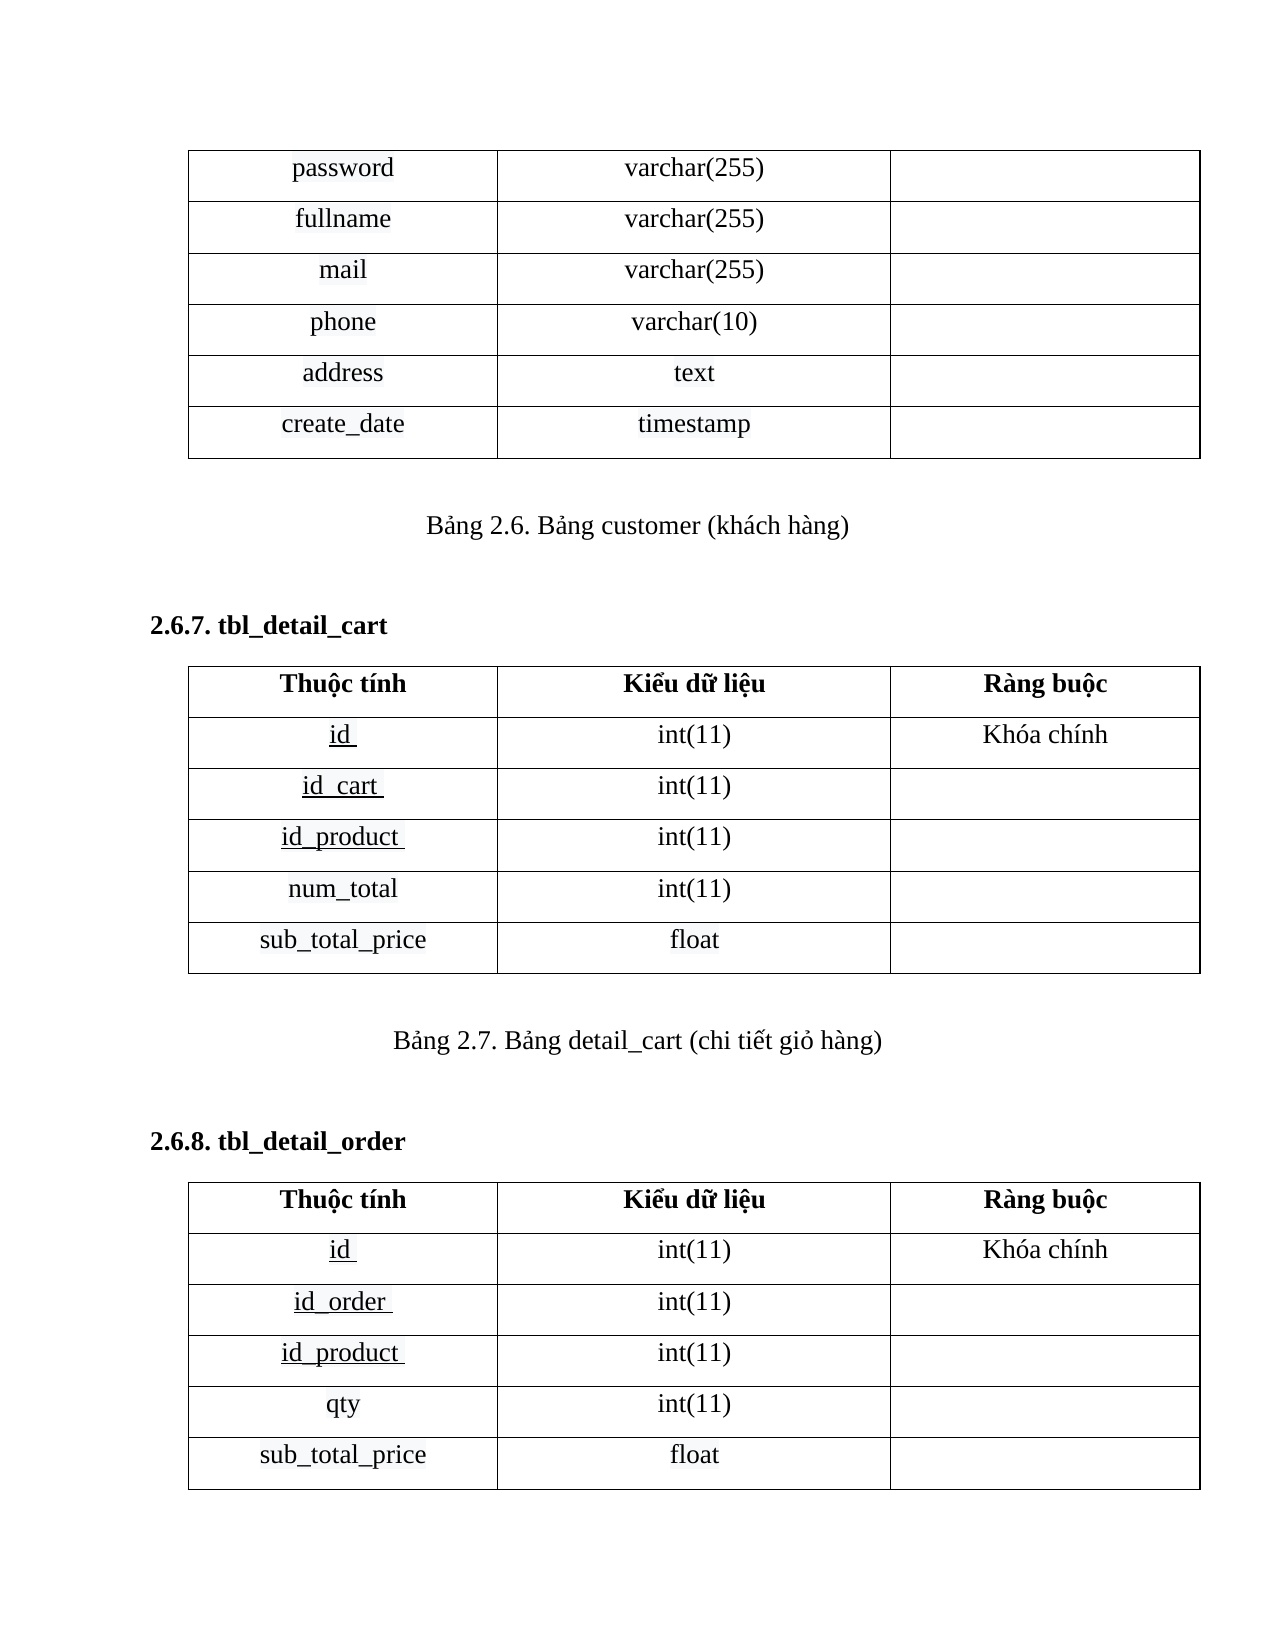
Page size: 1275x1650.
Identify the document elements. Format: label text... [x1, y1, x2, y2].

table_cell [891, 923, 1199, 973]
subtitle 2.6.7. tbl_detail_cart [150, 609, 1125, 640]
table_cell [891, 305, 1199, 355]
table_cell id [189, 718, 497, 768]
table_cell create_date [189, 407, 497, 457]
table_cell int(11) [498, 1285, 890, 1335]
table_cell Khóa chính [891, 718, 1199, 768]
table_cell mail [189, 254, 497, 304]
table_cell float [498, 923, 890, 973]
table_cell int(11) [498, 872, 890, 922]
table_cell id_order [189, 1285, 497, 1335]
table_cell fullname [189, 202, 497, 252]
table_cell [891, 872, 1199, 922]
table_cell [891, 407, 1199, 457]
table_cell float [498, 1438, 890, 1488]
text Bảng 2.7. Bảng detail_cart (chi tiết giỏ hàng) [150, 1024, 1125, 1055]
table_cell [891, 202, 1199, 252]
table_cell int(11) [498, 1234, 890, 1283]
subtitle 2.6.8. tbl_detail_order [150, 1125, 1125, 1156]
table_cell [891, 769, 1199, 819]
table_cell Khóa chính [891, 1234, 1199, 1283]
table_cell [891, 254, 1199, 304]
table_cell phone [189, 305, 497, 355]
table_header Kiểu dữ liệu [498, 1183, 890, 1233]
table_cell id [189, 1234, 497, 1283]
table_cell int(11) [498, 820, 890, 871]
table_cell timestamp [498, 407, 890, 457]
table_cell int(11) [498, 769, 890, 819]
table_cell [891, 1387, 1199, 1437]
table_cell [891, 1336, 1199, 1386]
table_header Kiểu dữ liệu [498, 667, 890, 717]
table_cell varchar(255) [498, 151, 890, 201]
table_cell id_product [189, 820, 497, 871]
table_cell sub_total_price [189, 1438, 497, 1488]
table_cell [891, 356, 1199, 406]
table_header Ràng buộc [891, 667, 1199, 717]
table_header Thuộc tính [189, 1183, 497, 1233]
table_cell int(11) [498, 718, 890, 768]
table_cell varchar(255) [498, 254, 890, 304]
table_cell int(11) [498, 1336, 890, 1386]
table_cell id_cart [189, 769, 497, 819]
table_cell [891, 820, 1199, 871]
table_cell num_total [189, 872, 497, 922]
table_cell qty [189, 1387, 497, 1437]
table_cell int(11) [498, 1387, 890, 1437]
table_cell [891, 1285, 1199, 1335]
table_cell sub_total_price [189, 923, 497, 973]
table_header Thuộc tính [189, 667, 497, 717]
table_cell varchar(255) [498, 202, 890, 252]
table_cell varchar(10) [498, 305, 890, 355]
table_header Ràng buộc [891, 1183, 1199, 1233]
table_cell [891, 151, 1199, 201]
table_cell text [498, 356, 890, 406]
table_cell id_product [189, 1336, 497, 1386]
table_cell address [189, 356, 497, 406]
text Bảng 2.6. Bảng customer (khách hàng) [150, 509, 1125, 540]
table_cell password [189, 151, 497, 201]
table_cell [891, 1438, 1199, 1488]
